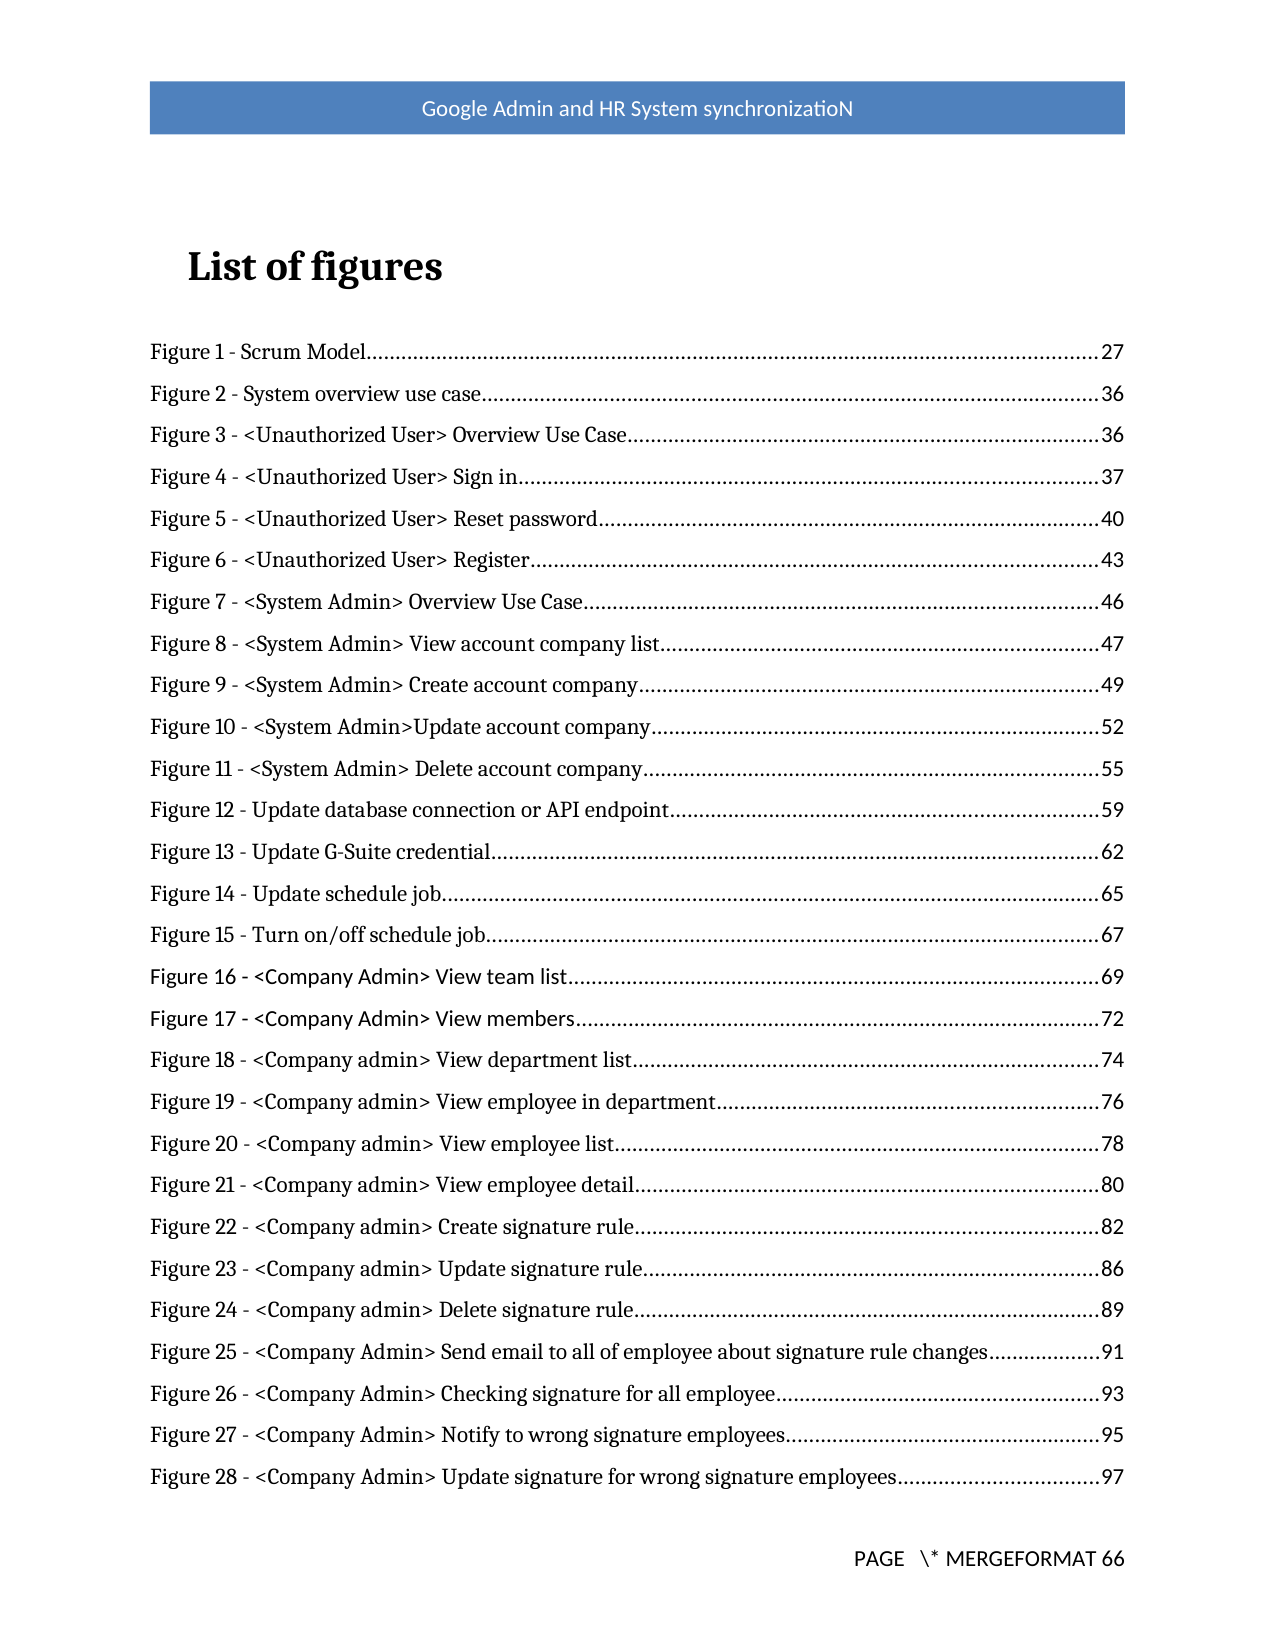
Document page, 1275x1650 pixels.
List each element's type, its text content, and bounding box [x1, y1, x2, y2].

text Figure 19 - <Company admin> View employee in department 76 [150, 1083, 1125, 1120]
text Figure 6 - <Unauthorized User> Register 43 [150, 541, 1125, 578]
text Figure 8 - <System Admin> View account company list 47 [150, 624, 1125, 662]
text Figure 25 - <Company Admin> Send email to all of employee about signature rule changes 91 [150, 1333, 1125, 1370]
text Figure 27 - <Company Admin> Notify to wrong signature employees 95 [150, 1416, 1125, 1453]
text Figure 28 - <Company Admin> Update signature for wrong signature employees 97 [150, 1458, 1125, 1495]
text Figure 13 - Update G-Suite credential 62 [150, 833, 1125, 870]
text Figure 16 - <Company Admin> View team list 69 [150, 958, 1125, 995]
text Figure 4 - <Unauthorized User> Sign in 37 [150, 458, 1125, 495]
text Figure 21 - <Company admin> View employee detail 80 [150, 1166, 1125, 1203]
text Figure 9 - <System Admin> Create account company 49 [150, 666, 1125, 703]
text Figure 2 - System overview use case 36 [150, 374, 1125, 412]
text Figure 3 - <Unauthorized User> Overview Use Case 36 [150, 416, 1125, 453]
text Figure 15 - Turn on/off schedule job 67 [150, 916, 1125, 953]
text Figure 26 - <Company Admin> Checking signature for all employee 93 [150, 1374, 1125, 1412]
text Figure 11 - <System Admin> Delete account company 55 [150, 749, 1125, 787]
subtitle List of figures [187, 229, 1125, 304]
text Figure 12 - Update database connection or API endpoint 59 [150, 791, 1125, 828]
text Figure 23 - <Company admin> Update signature rule 86 [150, 1249, 1125, 1287]
text Figure 22 - <Company admin> Create signature rule 82 [150, 1208, 1125, 1245]
text Figure 24 - <Company admin> Delete signature rule 89 [150, 1291, 1125, 1328]
text Figure 7 - <System Admin> Overview Use Case 46 [150, 583, 1125, 620]
text Figure 10 - <System Admin>Update account company 52 [150, 708, 1125, 745]
text Figure 17 - <Company Admin> View members 72 [150, 999, 1125, 1037]
text Figure 14 - Update schedule job 65 [150, 874, 1125, 912]
text Figure 5 - <Unauthorized User> Reset password 40 [150, 499, 1125, 537]
text Figure 20 - <Company admin> View employee list 78 [150, 1124, 1125, 1162]
text Figure 18 - <Company admin> View department list 74 [150, 1041, 1125, 1078]
text Figure 1 - Scrum Model 27 [150, 333, 1125, 370]
